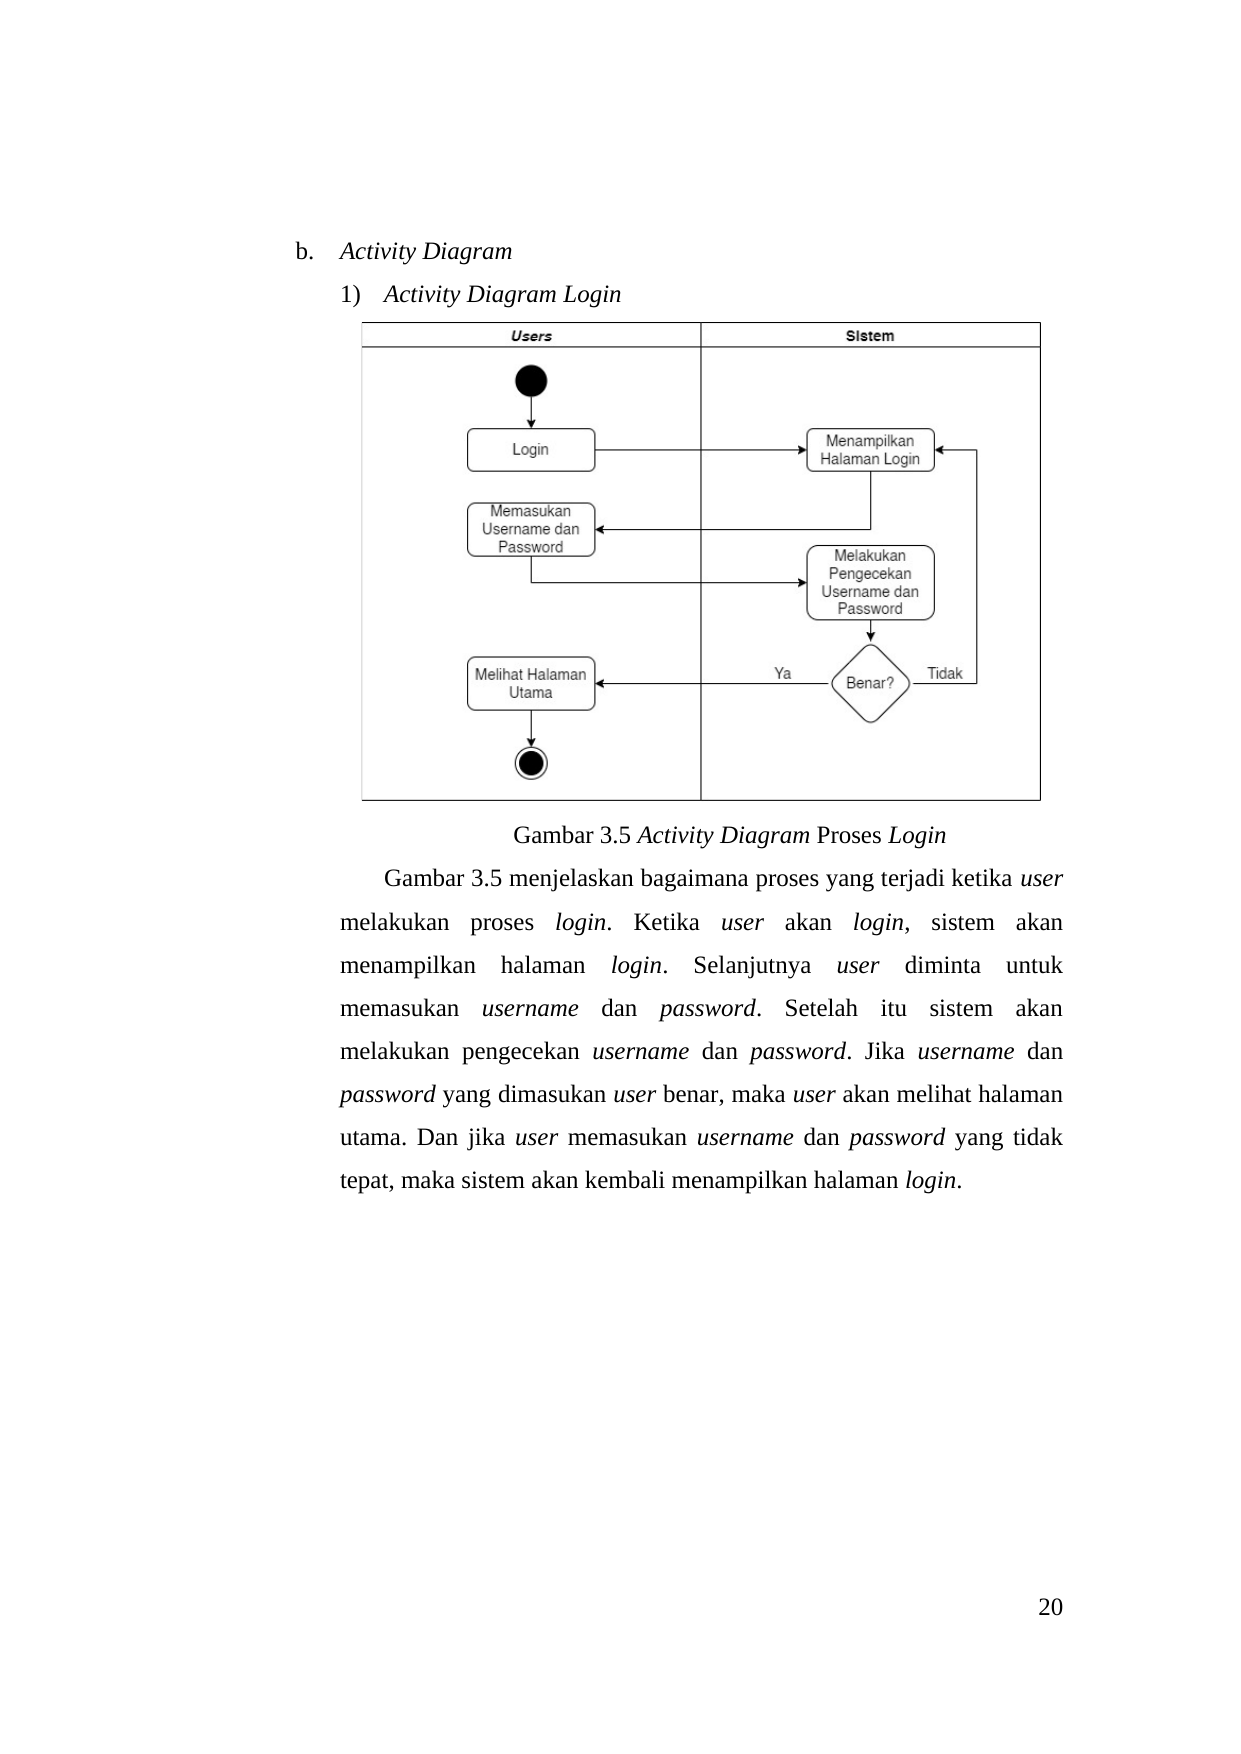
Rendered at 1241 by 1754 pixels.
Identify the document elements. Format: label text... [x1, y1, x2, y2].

text Gambar 3.5 menjelaskan bagaimana proses yang terjadi ketika user melakukan proses login. Ketika user akan login, sistem akan menampilkan halaman login. Selanjutnya user diminta untuk memasukan username dan password. Setelah itu sistem akan melakukan pengecekan username dan password. Jika username dan password yang dimasukan user benar, maka user akan melihat halaman utama. Dan jika user memasukan username dan password yang tidak tepat, maka sistem akan kembali menampilkan halaman login. [340, 863, 1063, 1194]
list Activity Diagram [295, 236, 1063, 265]
picture [361, 322, 1041, 802]
subtitle Gambar 3.5 Activity Diagram Proses Login [399, 820, 1063, 849]
list Activity Diagram Login [340, 279, 1063, 308]
